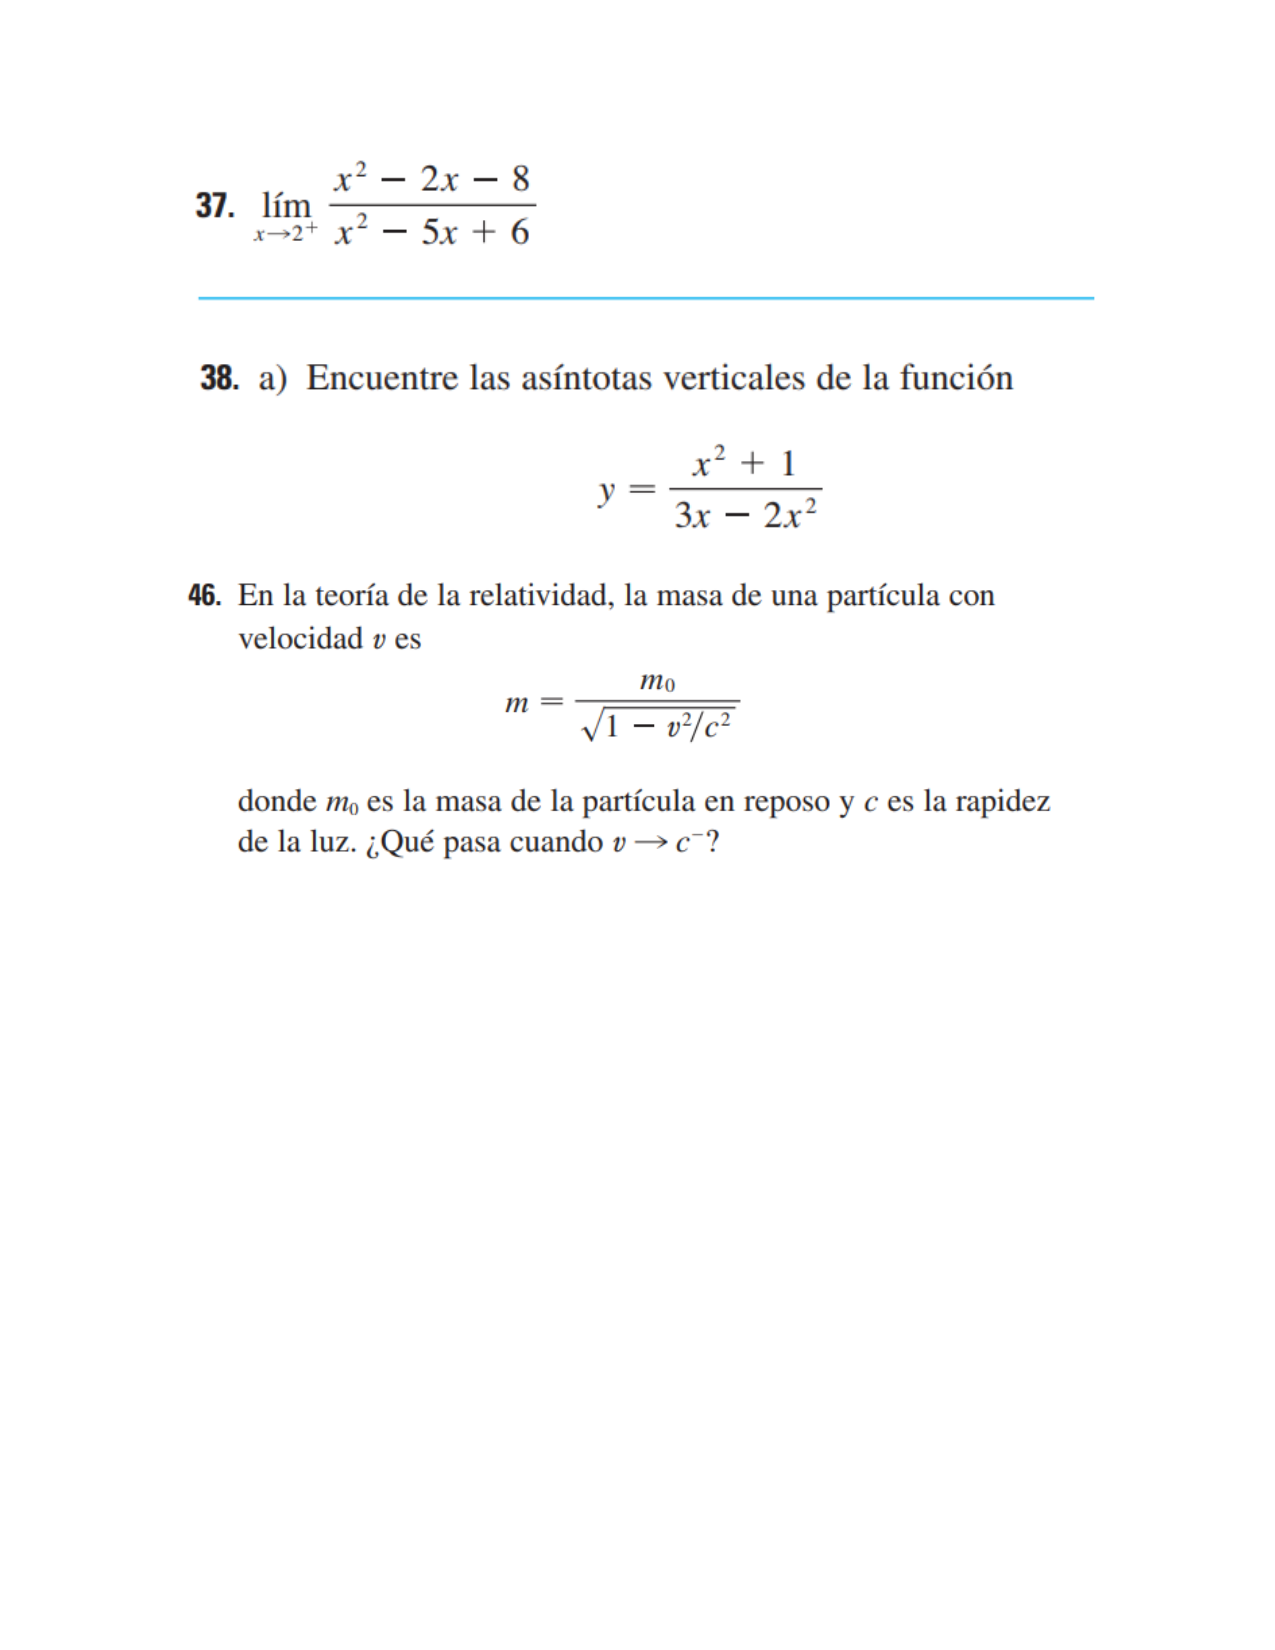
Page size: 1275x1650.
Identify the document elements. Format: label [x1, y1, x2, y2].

picture [177, 558, 1098, 872]
picture [177, 147, 1095, 554]
